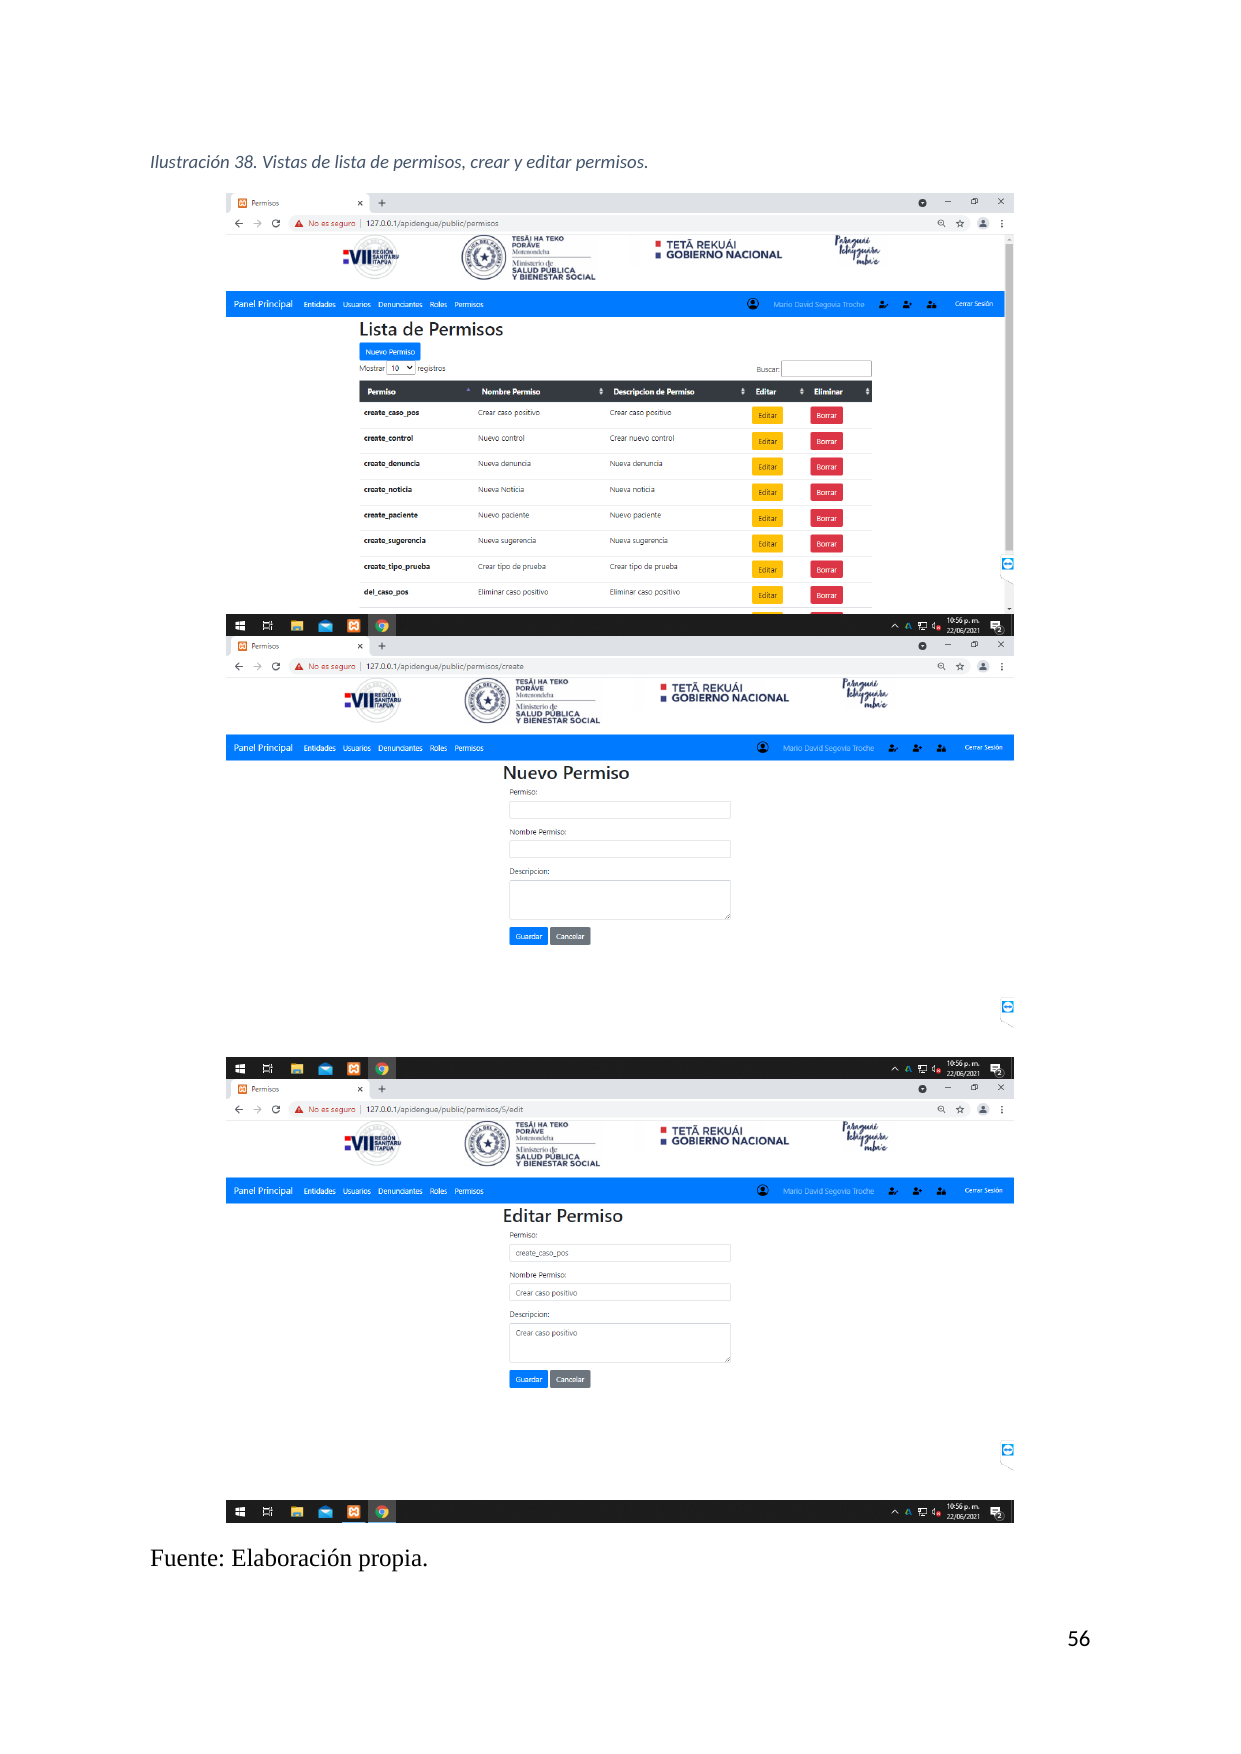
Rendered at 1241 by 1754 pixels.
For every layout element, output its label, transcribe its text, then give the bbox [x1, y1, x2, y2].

text Fuente: Elaboración propia. [150, 1543, 1090, 1572]
picture [226, 193, 1014, 1523]
